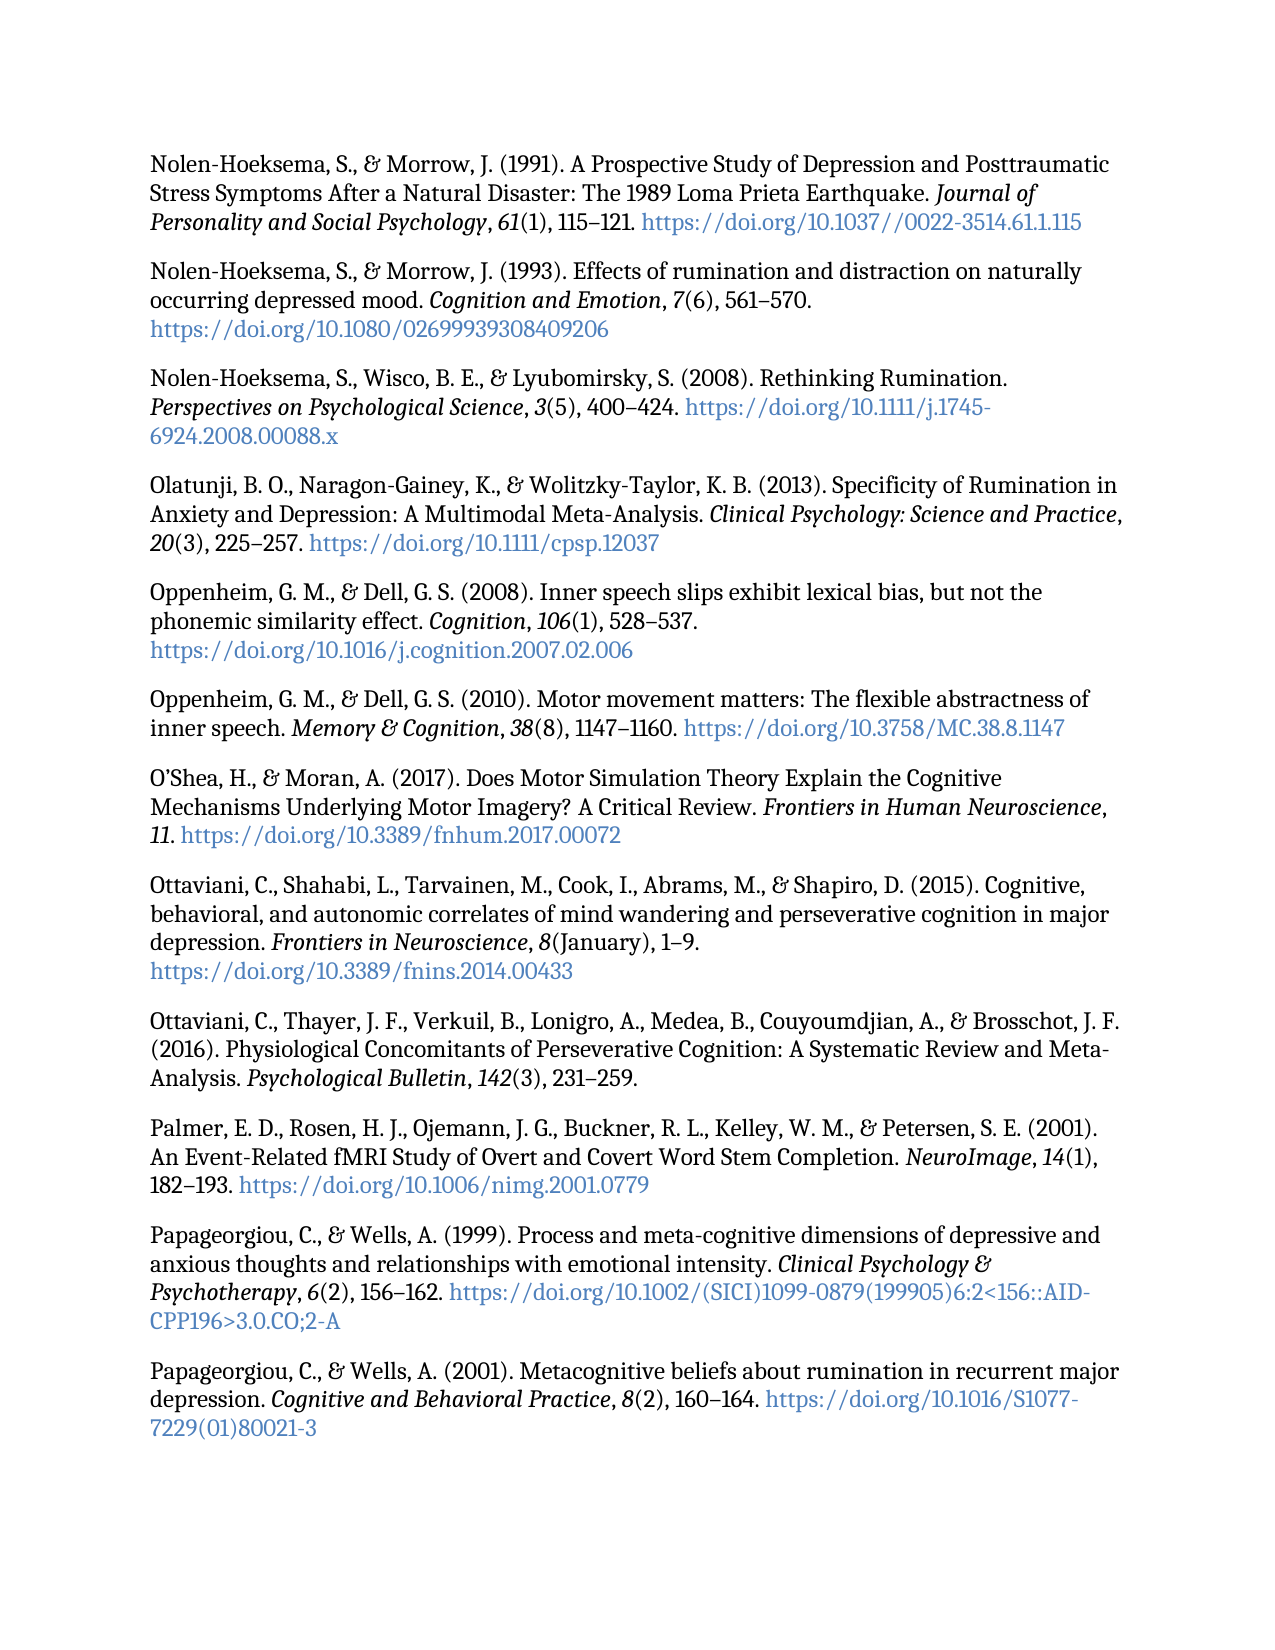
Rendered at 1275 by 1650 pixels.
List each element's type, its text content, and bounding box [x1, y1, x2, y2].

text Ottaviani, C., Thayer, J. F., Verkuil, B., Lonigro, A., Medea, B., Couyoumdjian, A., & Brosschot, J. F. (2016). Physiological Concomitants of Perseverative Cognition: A Systematic Review and Meta-Analysis. Psychological Bulletin, 142(3), 231–259. [150, 1007, 1125, 1093]
text Ottaviani, C., Shahabi, L., Tarvainen, M., Cook, I., Abrams, M., & Shapiro, D. (2015). Cognitive, behavioral, and autonomic correlates of mind wandering and perseverative cognition in major depression. Frontiers in Neuroscience, 8(January), 1–9. https://doi.org/10.3389/fnins.2014.00433 [150, 871, 1125, 986]
text Palmer, E. D., Rosen, H. J., Ojemann, J. G., Buckner, R. L., Kelley, W. M., & Petersen, S. E. (2001). An Event-Related fMRI Study of Overt and Covert Word Stem Completion. NeuroImage, 14(1), 182–193. https://doi.org/10.1006/nimg.2001.0779 [150, 1114, 1125, 1200]
text Papageorgiou, C., & Wells, A. (2001). Metacognitive beliefs about rumination in recurrent major depression. Cognitive and Behavioral Practice, 8(2), 160–164. https://doi.org/10.1016/S1077-7229(01)80021-3 [150, 1357, 1125, 1443]
text Nolen-Hoeksema, S., & Morrow, J. (1993). Effects of rumination and distraction on naturally occurring depressed mood. Cognition and Emotion, 7(6), 561–570. https://doi.org/10.1080/02699939308409206 [150, 257, 1125, 343]
text Oppenheim, G. M., & Dell, G. S. (2008). Inner speech slips exhibit lexical bias, but not the phonemic similarity effect. Cognition, 106(1), 528–537. https://doi.org/10.1016/j.cognition.2007.02.006 [150, 578, 1125, 664]
text Oppenheim, G. M., & Dell, G. S. (2010). Motor movement matters: The flexible abstractness of inner speech. Memory & Cognition, 38(8), 1147–1160. https://doi.org/10.3758/MC.38.8.1147 [150, 685, 1125, 743]
text Nolen-Hoeksema, S., Wisco, B. E., & Lyubomirsky, S. (2008). Rethinking Rumination. Perspectives on Psychological Science, 3(5), 400–424. https://doi.org/10.1111/j.1745-6924.2008.00088.x [150, 364, 1125, 450]
text Papageorgiou, C., & Wells, A. (1999). Process and meta-cognitive dimensions of depressive and anxious thoughts and relationships with emotional intensity. Clinical Psychology & Psychotherapy, 6(2), 156–162. https://doi.org/10.1002/(SICI)1099-0879(199905)6:2<156::AID-CPP196>3.0.CO;2-A [150, 1221, 1125, 1336]
text Olatunji, B. O., Naragon-Gainey, K., & Wolitzky-Taylor, K. B. (2013). Specificity of Rumination in Anxiety and Depression: A Multimodal Meta-Analysis. Clinical Psychology: Science and Practice, 20(3), 225–257. https://doi.org/10.1111/cpsp.12037 [150, 471, 1125, 557]
text O’Shea, H., & Moran, A. (2017). Does Motor Simulation Theory Explain the Cognitive Mechanisms Underlying Motor Imagery? A Critical Review. Frontiers in Human Neuroscience, 11. https://doi.org/10.3389/fnhum.2017.00072 [150, 764, 1125, 850]
text Nolen-Hoeksema, S., & Morrow, J. (1991). A Prospective Study of Depression and Posttraumatic Stress Symptoms After a Natural Disaster: The 1989 Loma Prieta Earthquake. Journal of Personality and Social Psychology, 61(1), 115–121. https://doi.org/10.1037//0022-3514.61.1.115 [150, 150, 1125, 236]
